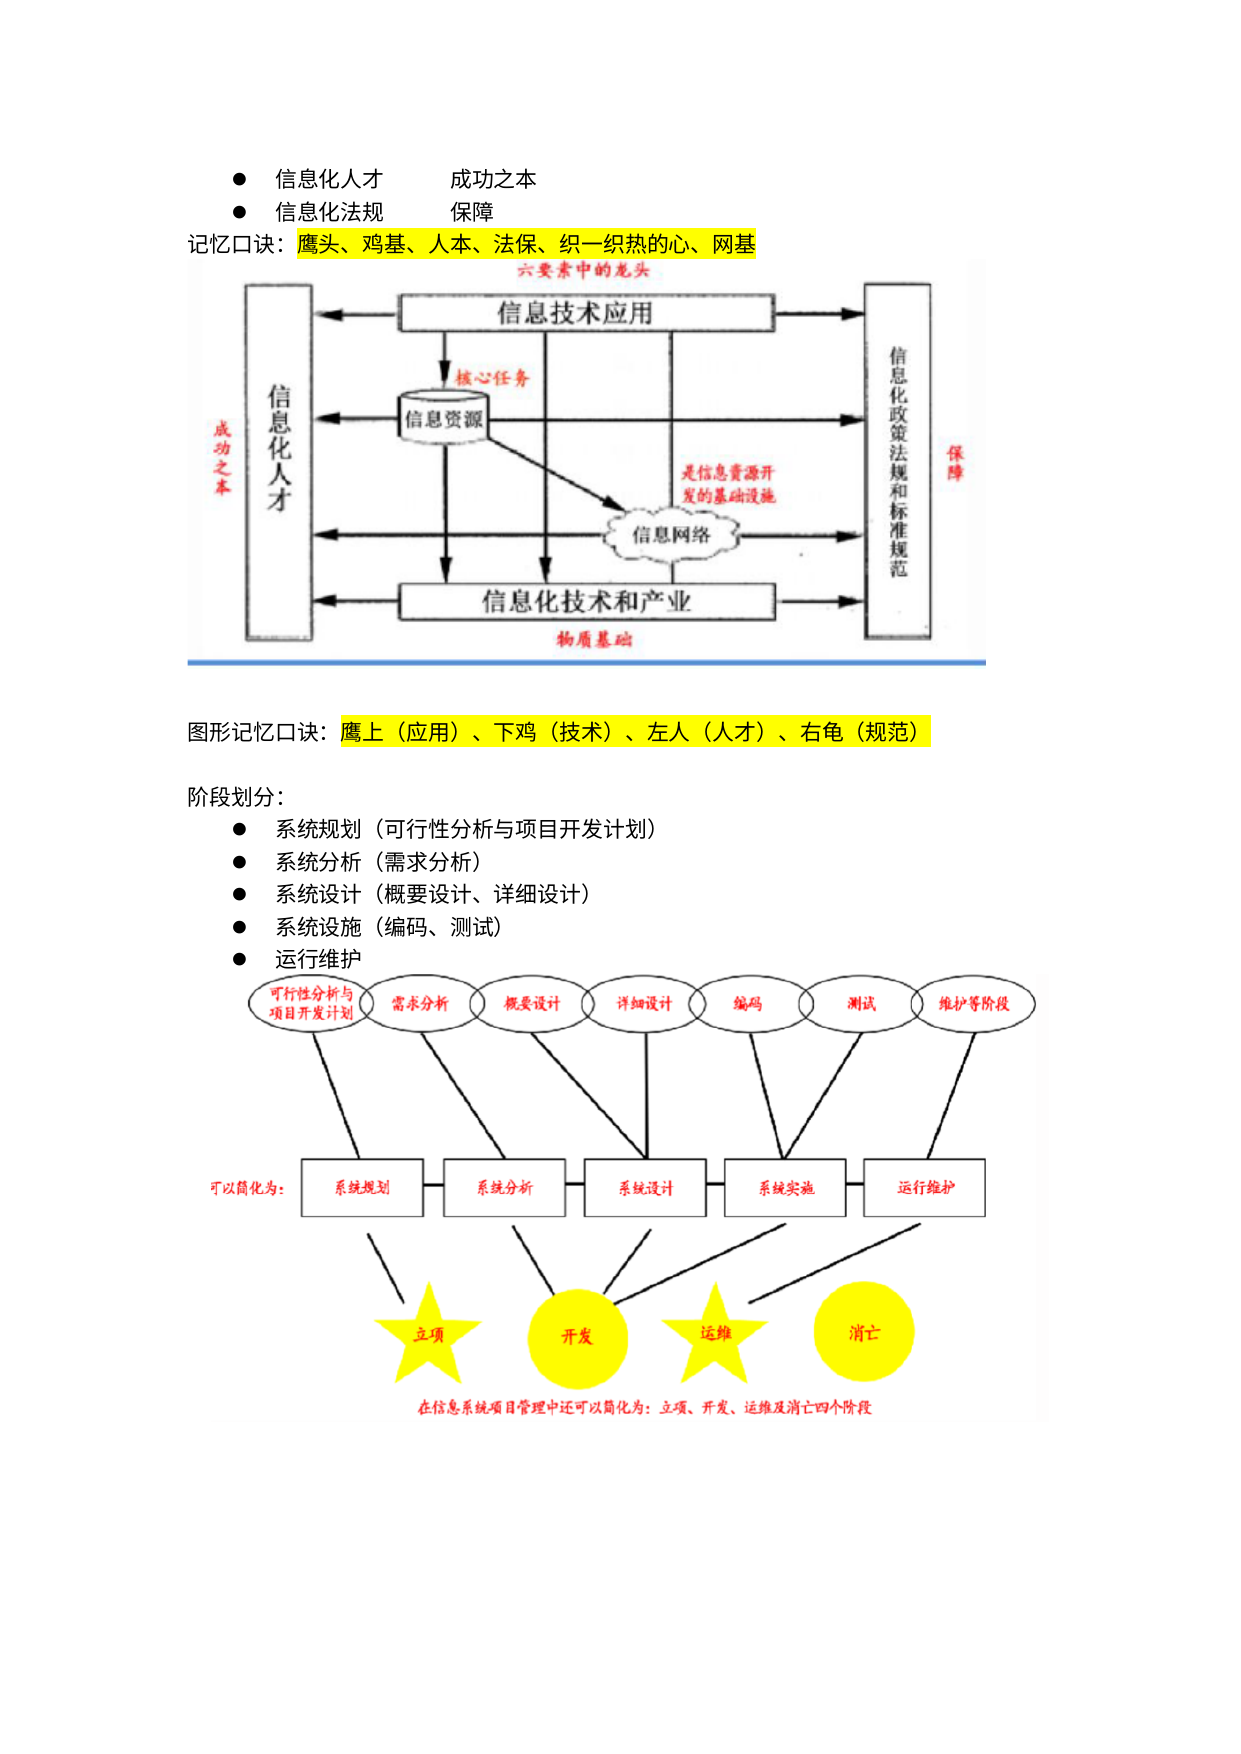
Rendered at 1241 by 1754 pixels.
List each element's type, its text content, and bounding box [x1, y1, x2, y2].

text 记忆口诀：鹰头、鸡基、人本、法保、织一织热的心、网基 [187, 227, 1053, 259]
list 运行维护 [231, 942, 1053, 974]
list 系统设施（编码、测试） [231, 909, 1053, 942]
list 信息化法规 保障 [231, 194, 1053, 227]
text 阶段划分： [187, 779, 1053, 812]
text 图形记忆口诀：鹰上（应用）、下鸡（技术）、左人（人才）、右龟（规范） [187, 714, 1053, 747]
list 系统规划（可行性分析与项目开发计划） [231, 812, 1053, 844]
list 系统设计（概要设计、详细设计） [231, 877, 1053, 909]
picture [187, 974, 1053, 1436]
picture [187, 259, 986, 669]
list 信息化人才 成功之本 [231, 162, 1053, 194]
list 系统分析（需求分析） [231, 844, 1053, 877]
